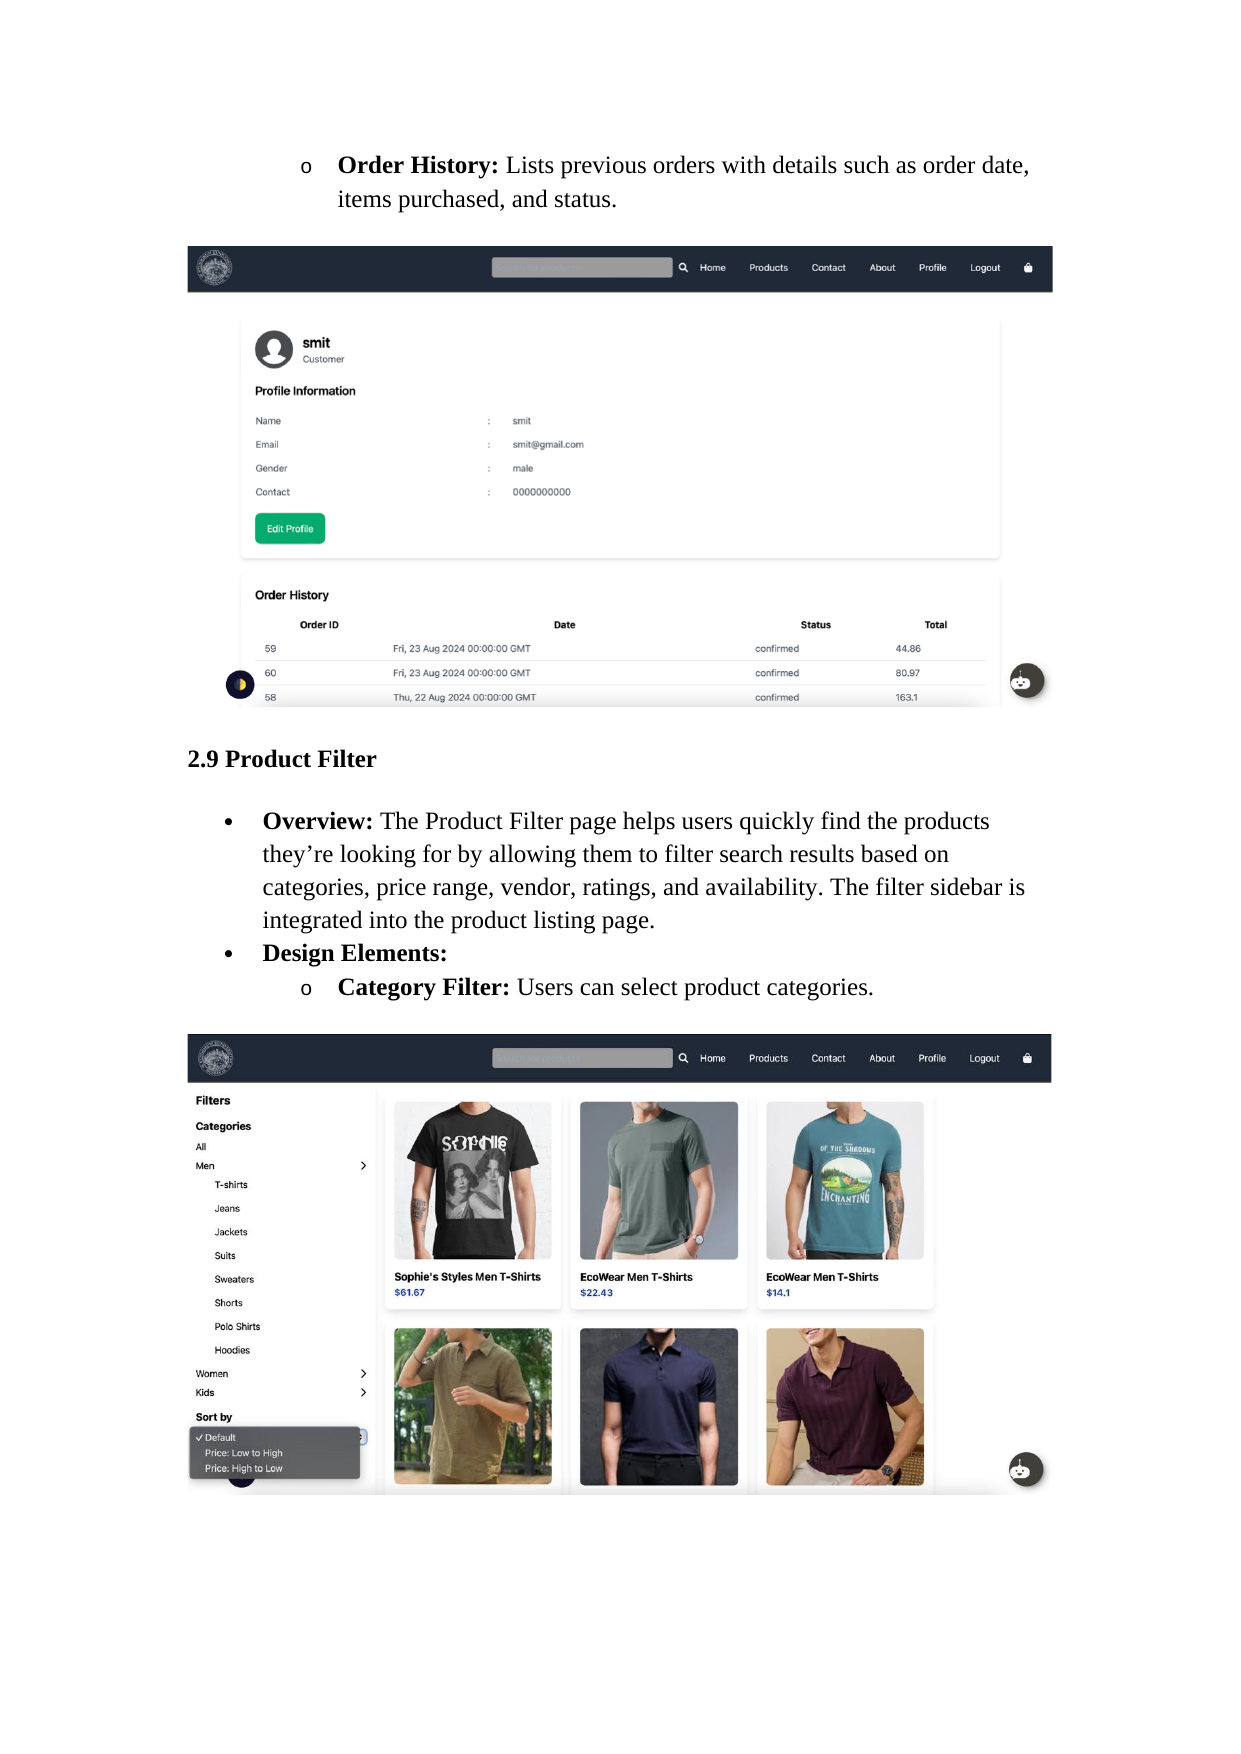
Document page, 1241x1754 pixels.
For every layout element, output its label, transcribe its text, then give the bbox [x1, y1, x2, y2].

list Order History: Lists previous orders with details such as order date, items purchased, and status. [300, 150, 1053, 213]
subtitle 2.9 Product Filter [187, 744, 1053, 773]
list Overview: The Product Filter page helps users quickly find the products they’re looking for by allowing them to filter search results based on categories, price range, vendor, ratings, and availability. The filter sidebar is integrated into the product listing page. [225, 806, 1053, 934]
list Design Elements: [225, 938, 1053, 967]
picture [187, 246, 1053, 707]
picture [187, 1034, 1052, 1495]
list Category Filter: Users can select product categories. [300, 972, 1053, 1001]
